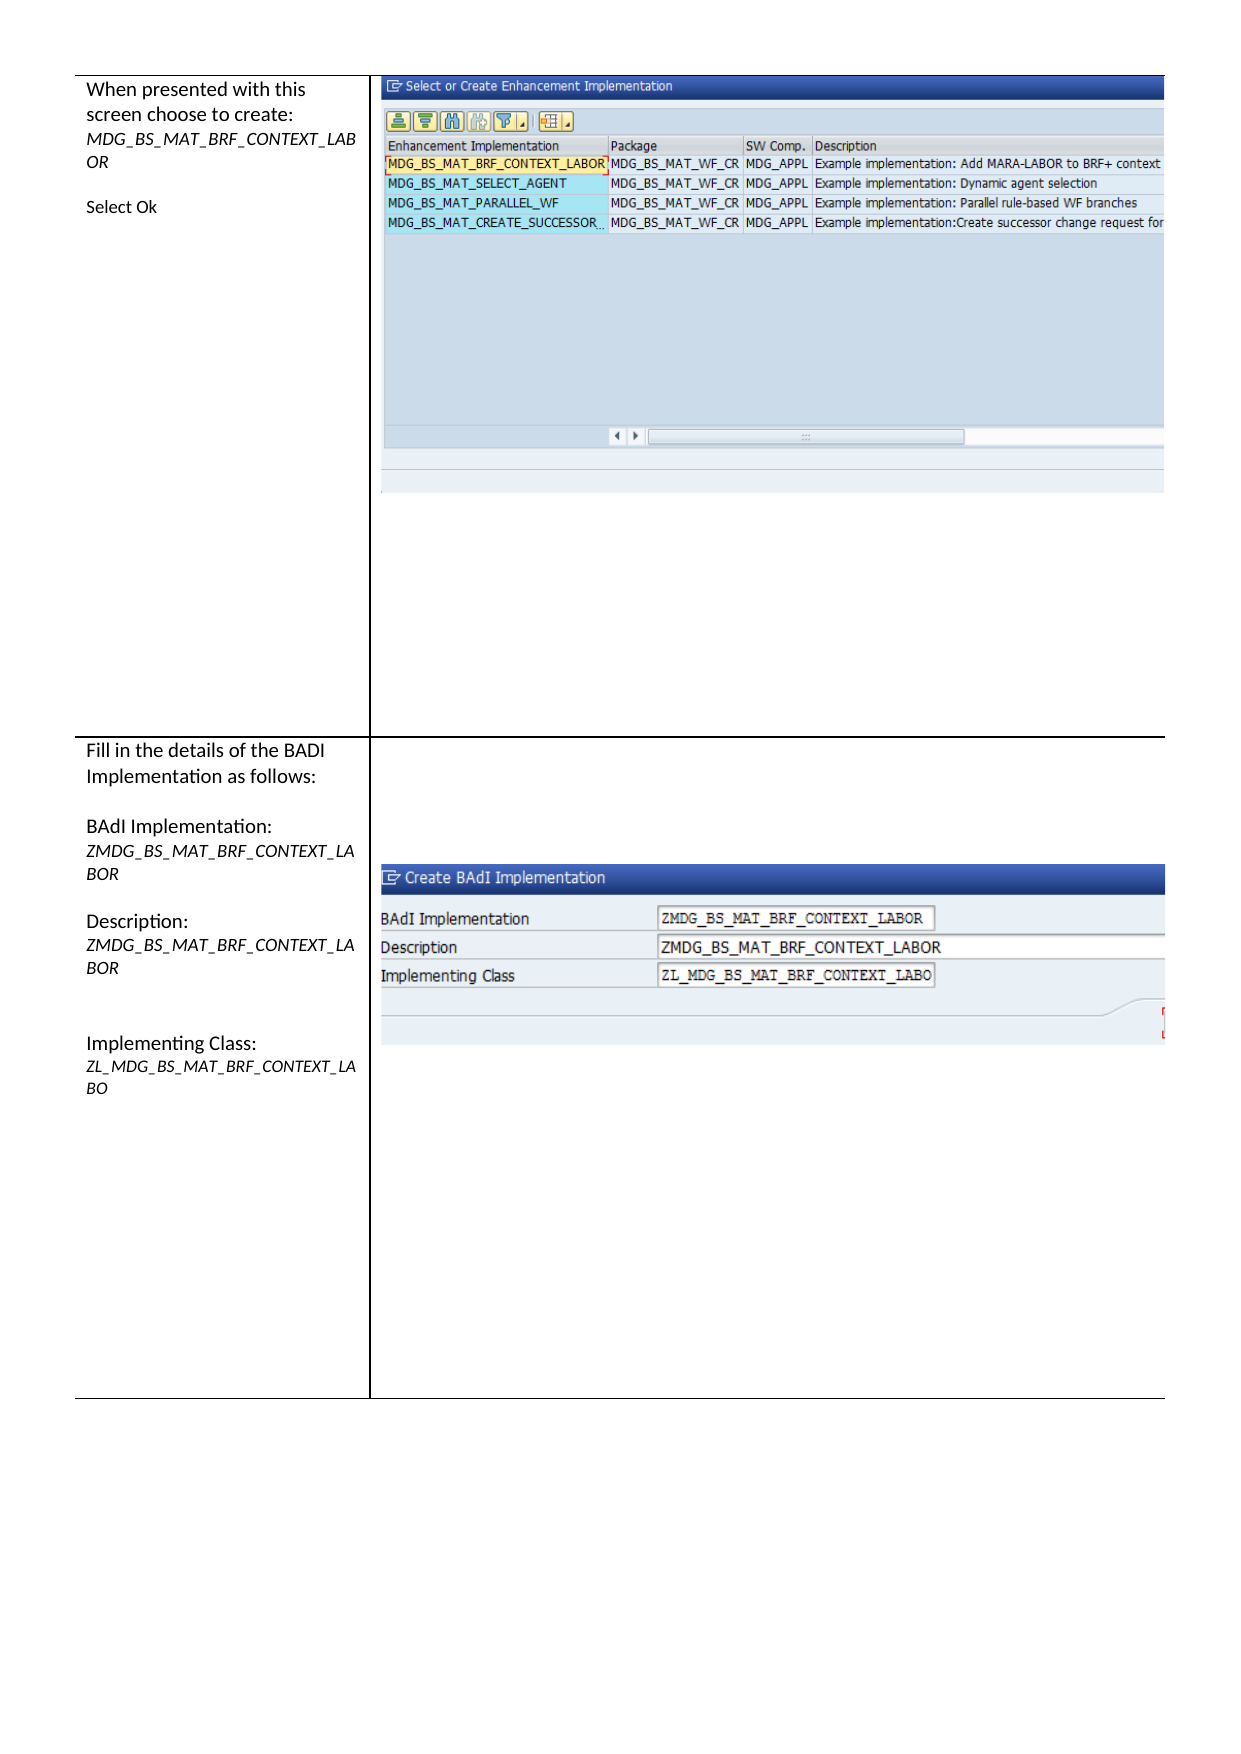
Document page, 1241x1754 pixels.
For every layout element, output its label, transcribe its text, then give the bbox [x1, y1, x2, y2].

table_cell Fill in the details of the BADI Implementation as follows: BAdI Implementation: ZMDG_BS_MAT_BRF_CONTEXT_LABOR Description: ZMDG_BS_MAT_BRF_CONTEXT_LABOR Implementing Class: ZL_MDG_BS_MAT_BRF_CONTEXT_LABO [75, 738, 369, 1398]
table_cell [371, 738, 1165, 1398]
picture [381, 864, 1166, 1045]
picture [381, 76, 1165, 493]
table_cell When presented with this screen choose to create: MDG_BS_MAT_BRF_CONTEXT_LABOR Select Ok [75, 76, 369, 736]
table_cell [371, 76, 1165, 736]
